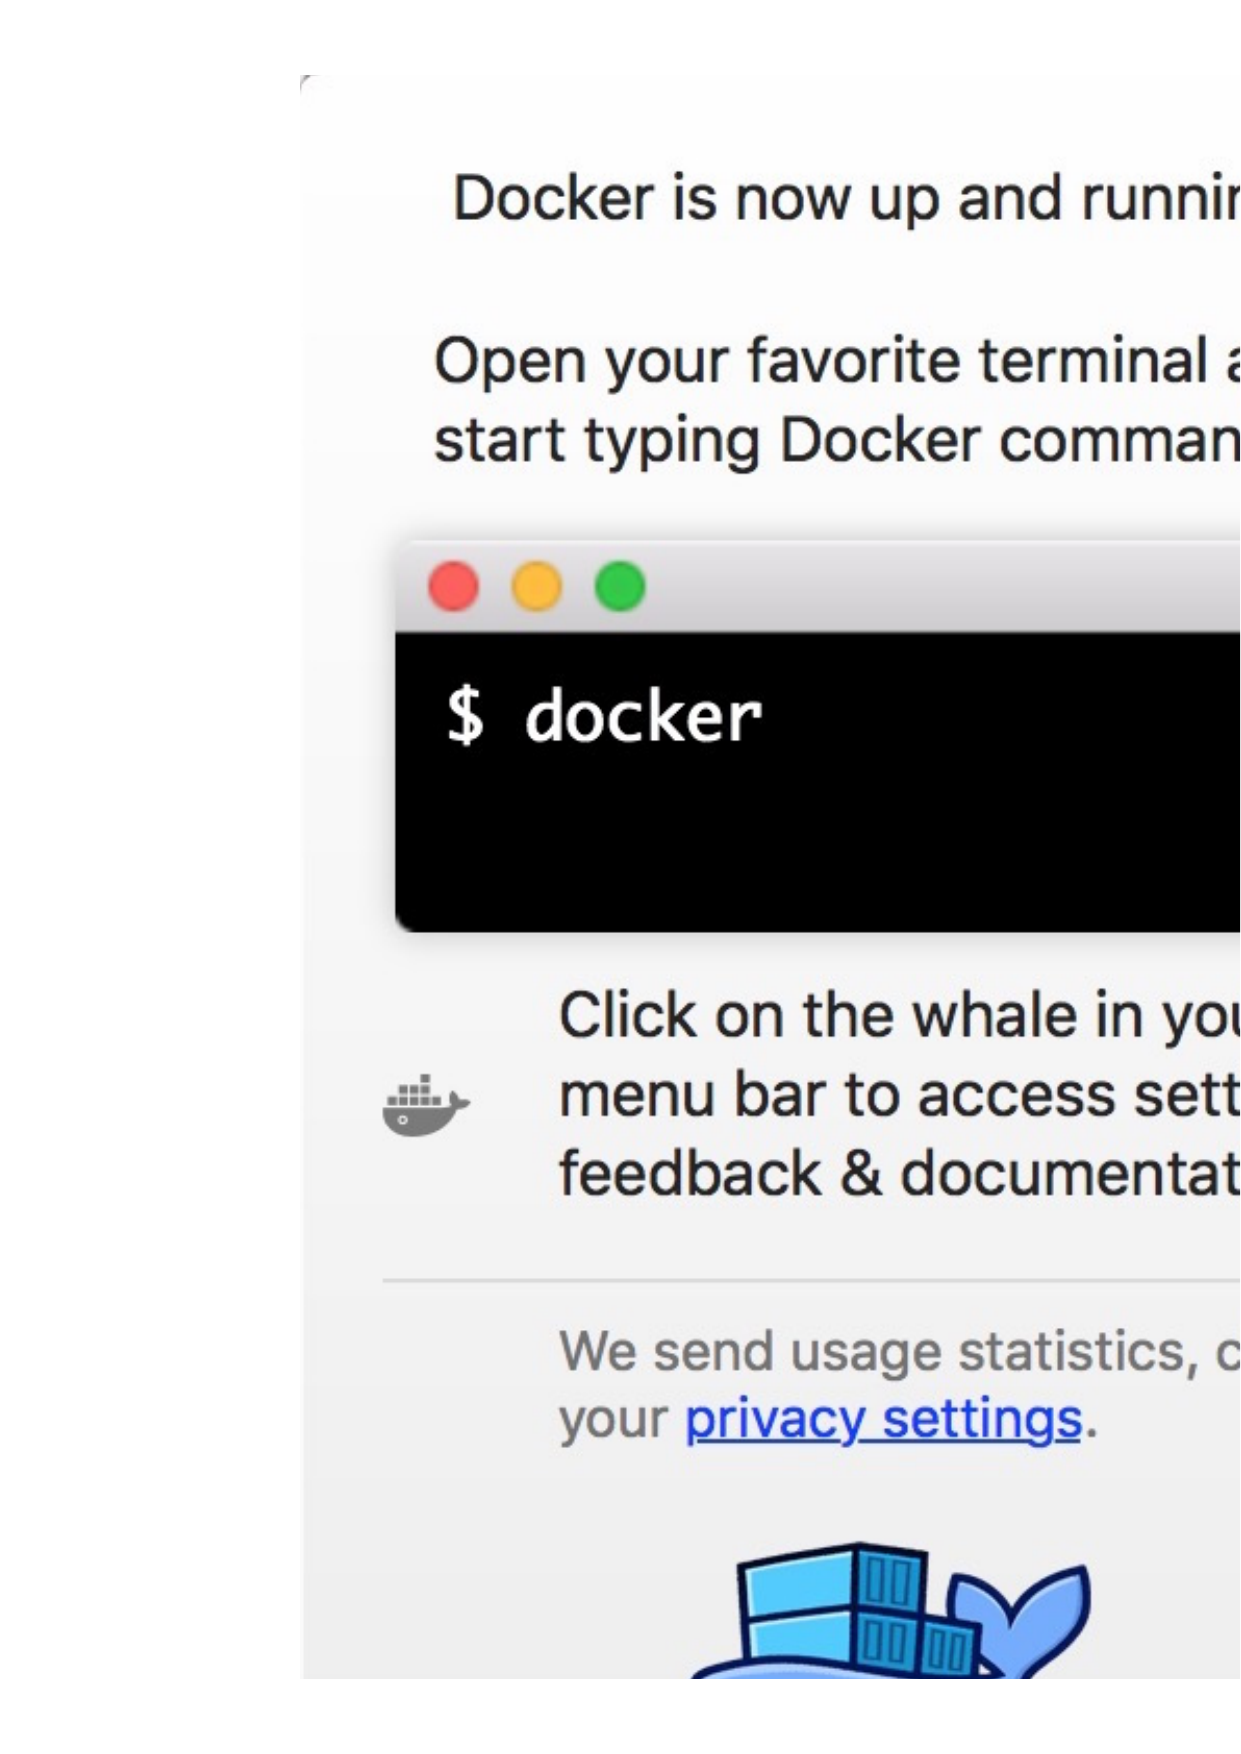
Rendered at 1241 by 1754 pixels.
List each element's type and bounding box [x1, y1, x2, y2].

picture [300, 75, 1241, 1679]
